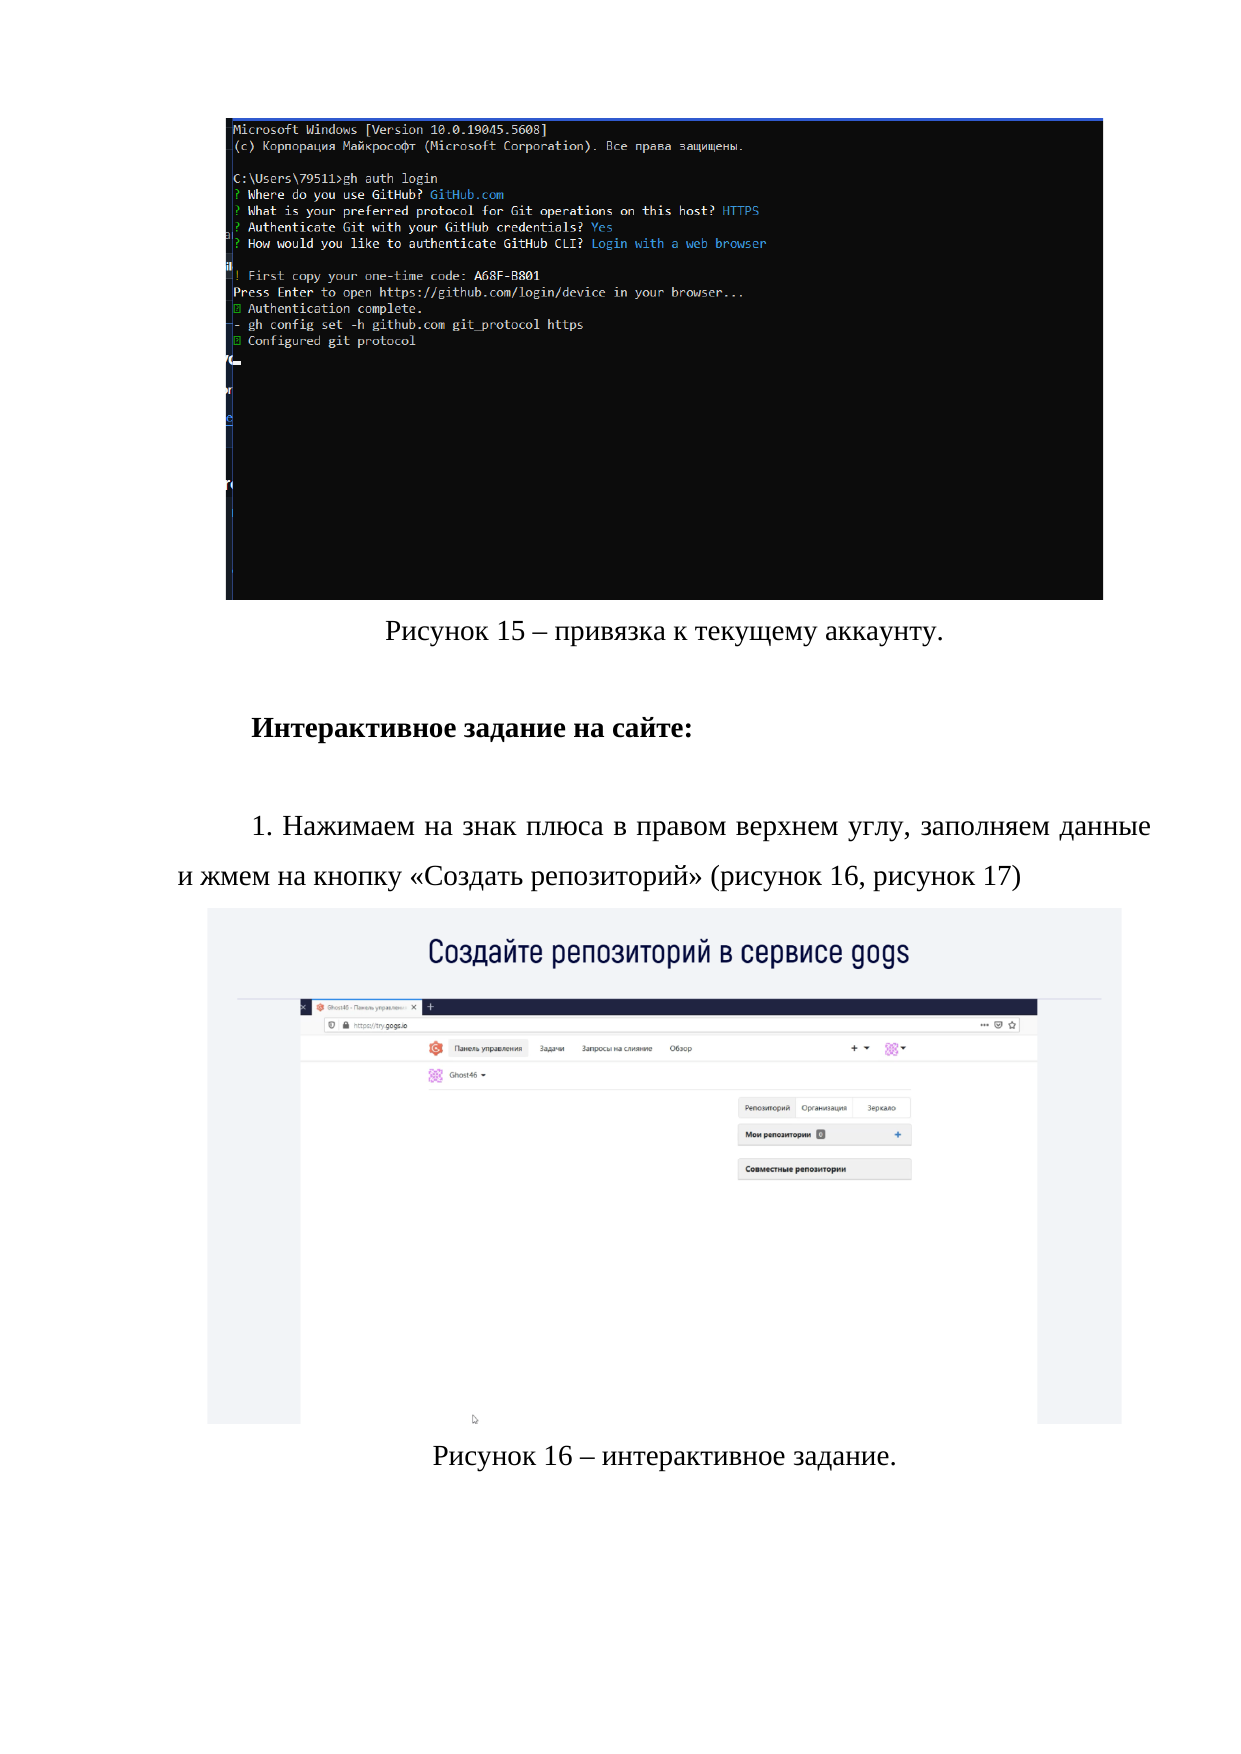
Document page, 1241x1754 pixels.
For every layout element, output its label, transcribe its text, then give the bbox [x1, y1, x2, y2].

picture [225, 118, 1104, 600]
text 1. Нажимаем на знак плюса в правом верхнем углу, заполняем данные и жмем на кнопку «Создать репозиторий» (рисунок 16, рисунок 17) [177, 808, 1152, 892]
text Рисунок 16 – интерактивное задание. [177, 1438, 1152, 1471]
picture [207, 908, 1122, 1424]
text Рисунок 15 – привязка к текущему аккаунту. [177, 613, 1152, 647]
text Интерактивное задание на сайте: [177, 711, 1152, 744]
